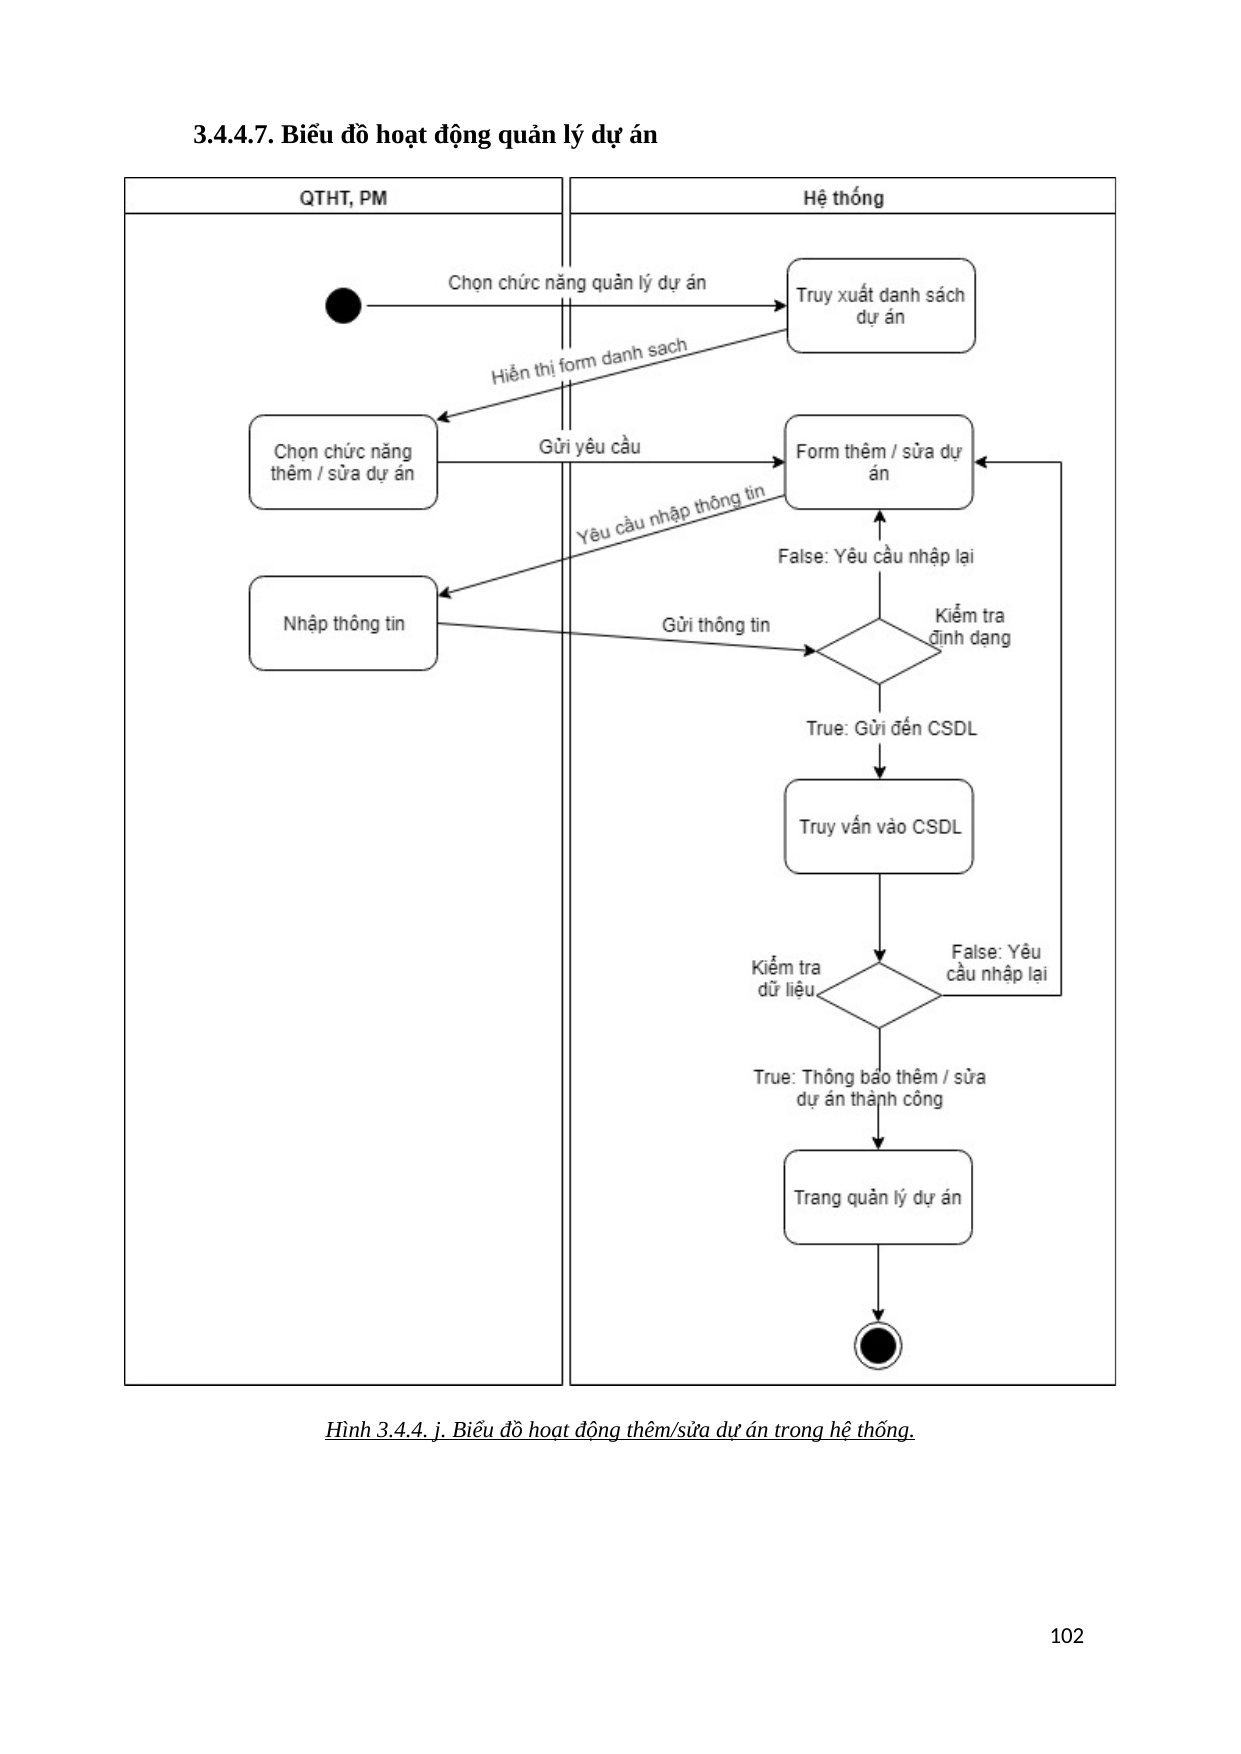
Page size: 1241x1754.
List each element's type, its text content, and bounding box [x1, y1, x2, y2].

subtitle 3.4.4.7. Biểu đồ hoạt động quản lý dự án [118, 118, 1122, 149]
picture [124, 177, 1117, 1386]
text Hình 3.4.4. j. Biểu đồ hoạt động thêm/sửa dự án trong hệ thống. [118, 1416, 1122, 1442]
